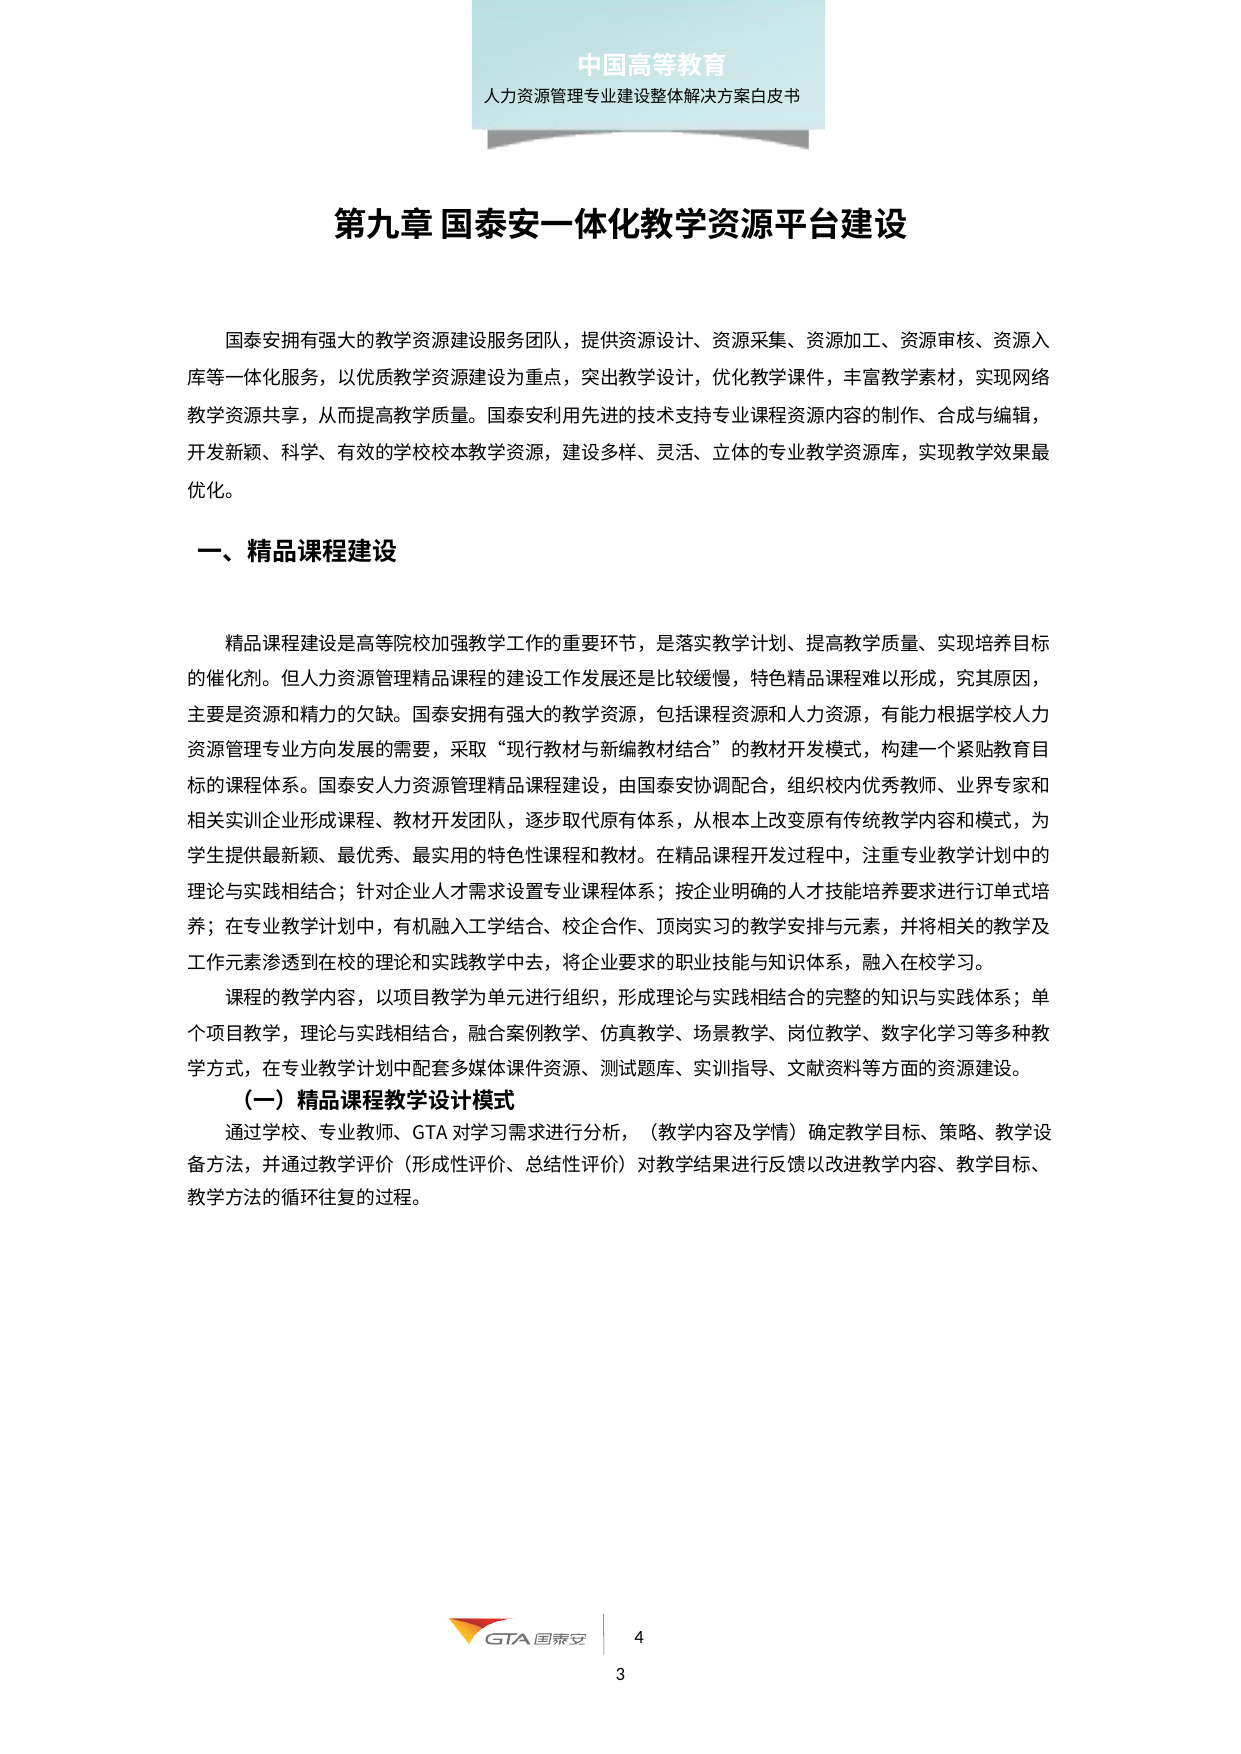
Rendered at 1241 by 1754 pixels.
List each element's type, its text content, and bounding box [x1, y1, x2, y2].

subtitle （一）精品课程教学设计模式 [187, 1082, 1053, 1115]
text 课程的教学内容，以项目教学为单元进行组织，形成理论与实践相结合的完整的知识与实践体系；单个项目教学，理论与实践相结合，融合案例教学、仿真教学、场景教学、岗位教学、数字化学习等多种教学方式，在专业教学计划中配套多媒体课件资源、测试题库、实训指导、文献资料等方面的资源建设。 [187, 976, 1053, 1082]
text 国泰安拥有强大的教学资源建设服务团队，提供资源设计、资源采集、资源加工、资源审核、资源入库等一体化服务，以优质教学资源建设为重点，突出教学设计，优化教学课件，丰富教学素材，实现网络教学资源共享，从而提高教学质量。国泰安利用先进的技术支持专业课程资源内容的制作、合成与编辑，开发新颖、科学、有效的学校校本教学资源，建设多样、灵活、立体的专业教学资源库，实现教学效果最优化。 [187, 317, 1053, 505]
text 通过学校、专业教师、GTA对学习需求进行分析，（教学内容及学情）确定教学目标、策略、教学设备方法，并通过教学评价（形成性评价、总结性评价）对教学结果进行反馈以改进教学内容、教学目标、教学方法的循环往复的过程。 [187, 1115, 1053, 1212]
picture [471, 0, 826, 172]
subtitle 第九章 国泰安一体化教学资源平台建设 [187, 189, 1053, 254]
text 精品课程建设是高等院校加强教学工作的重要环节，是落实教学计划、提高教学质量、实现培养目标的催化剂。但人力资源管理精品课程的建设工作发展还是比较缓慢，特色精品课程难以形成，究其原因，主要是资源和精力的欠缺。国泰安拥有强大的教学资源，包括课程资源和人力资源，有能力根据学校人力资源管理专业方向发展的需要，采取“现行教材与新编教材结合”的教材开发模式，构建一个紧贴教育目标的课程体系。国泰安人力资源管理精品课程建设，由国泰安协调配合，组织校内优秀教师、业界专家和相关实训企业形成课程、教材开发团队，逐步取代原有体系，从根本上改变原有传统教学内容和模式，为学生提供最新颖、最优秀、最实用的特色性课程和教材。在精品课程开发过程中，注重专业教学计划中的理论与实践相结合；针对企业人才需求设置专业课程体系；按企业明确的人才技能培养要求进行订单式培养；在专业教学计划中，有机融入工学结合、校企合作、顶岗实习的教学安排与元素，并将相关的教学及工作元素渗透到在校的理论和实践教学中去，将企业要求的职业技能与知识体系，融入在校学习。 [187, 622, 1053, 976]
subtitle 一、精品课程建设 [197, 517, 1053, 582]
picture [448, 1618, 587, 1645]
